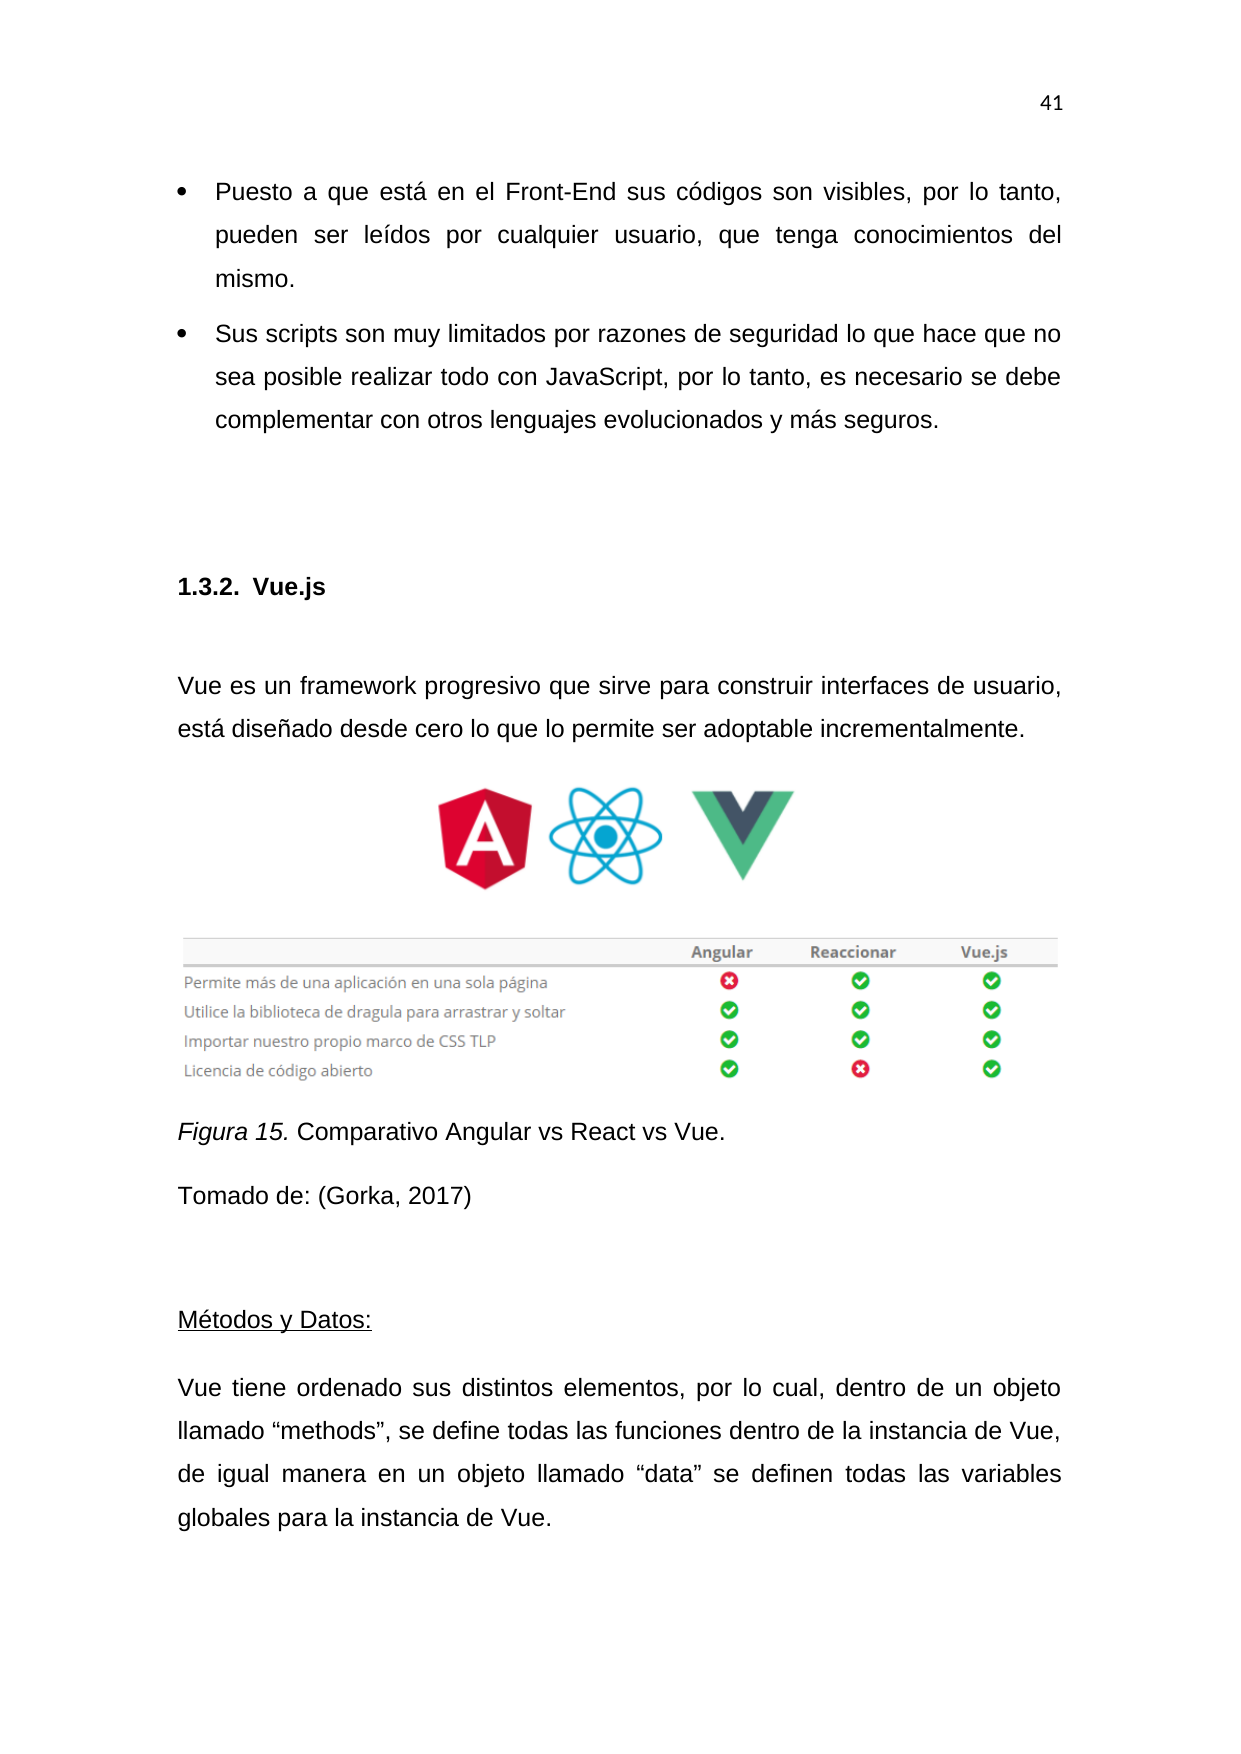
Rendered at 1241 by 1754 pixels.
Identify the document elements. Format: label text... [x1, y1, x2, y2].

text Métodos y Datos: [177, 1305, 1063, 1334]
subtitle Vue.js [177, 572, 1063, 601]
list Puesto a que está en el Front-End sus códigos son visibles, por lo tanto, pueden ser leídos por cualquier usuario, que tenga conocimientos del mismo. [177, 177, 1063, 292]
text Vue tiene ordenado sus distintos elementos, por lo cual, dentro de un objeto llamado “methods”, se define todas las funciones dentro de la instancia de Vue, de igual manera en un objeto llamado “data” se definen todas las variables globales para la instancia de Vue. [177, 1373, 1063, 1531]
list Sus scripts son muy limitados por razones de seguridad lo que hace que no sea posible realizar todo con JavaScript, por lo tanto, es necesario se debe complementar con otros lenguajes evolucionados y más seguros. [177, 319, 1063, 434]
text Vue es un framework progresivo que sirve para construir interfaces de usuario, está diseñado desde cero lo que lo permite ser adoptable incrementalmente. [177, 671, 1063, 743]
text Tomado de: [177, 1181, 1063, 1210]
picture [177, 770, 1063, 1091]
text Figura 15. Comparativo Angular vs React vs Vue. [177, 1117, 1063, 1146]
